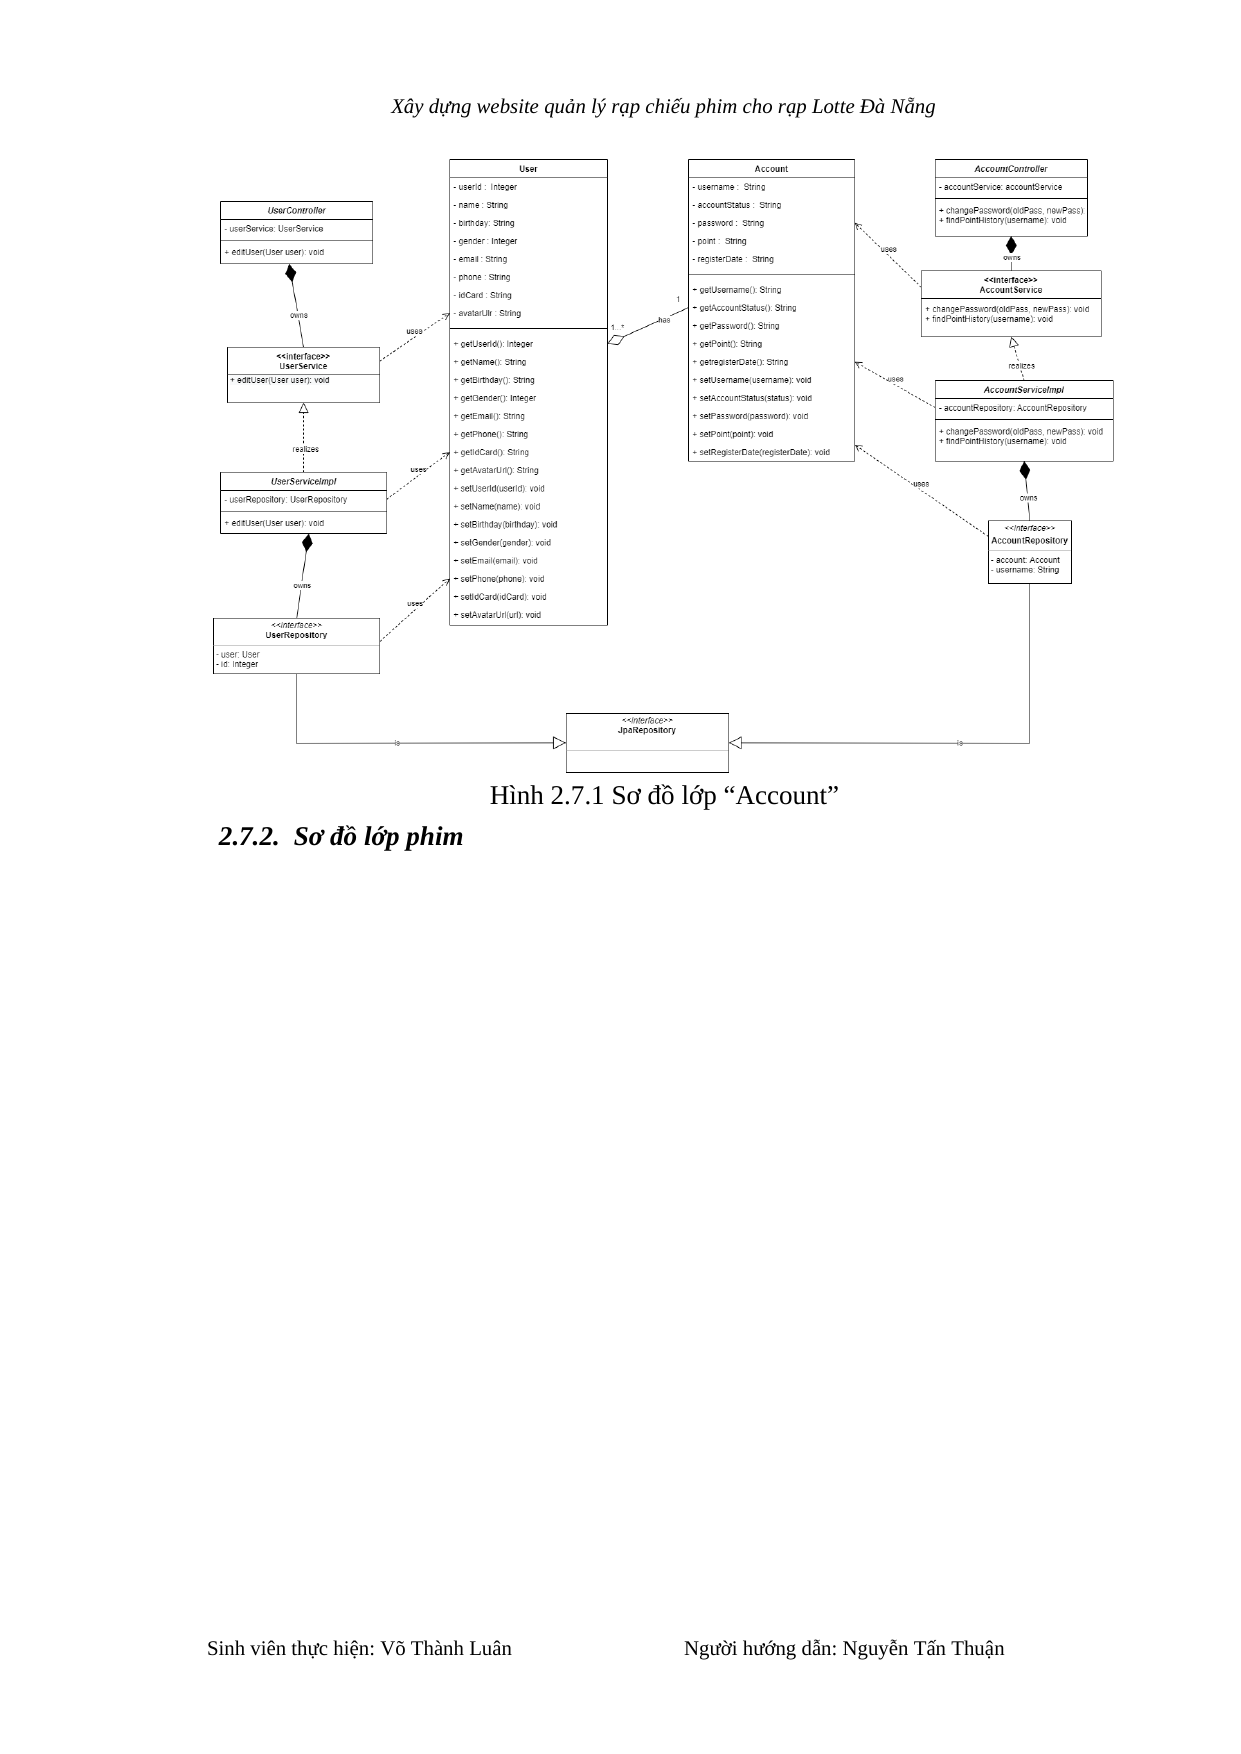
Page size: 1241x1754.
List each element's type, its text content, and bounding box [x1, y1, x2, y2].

picture [206, 152, 1120, 780]
text Hình 2.7.1 Sơ đồ lớp “Account” [207, 779, 1122, 811]
list Sơ đồ lớp phim [219, 820, 1122, 851]
